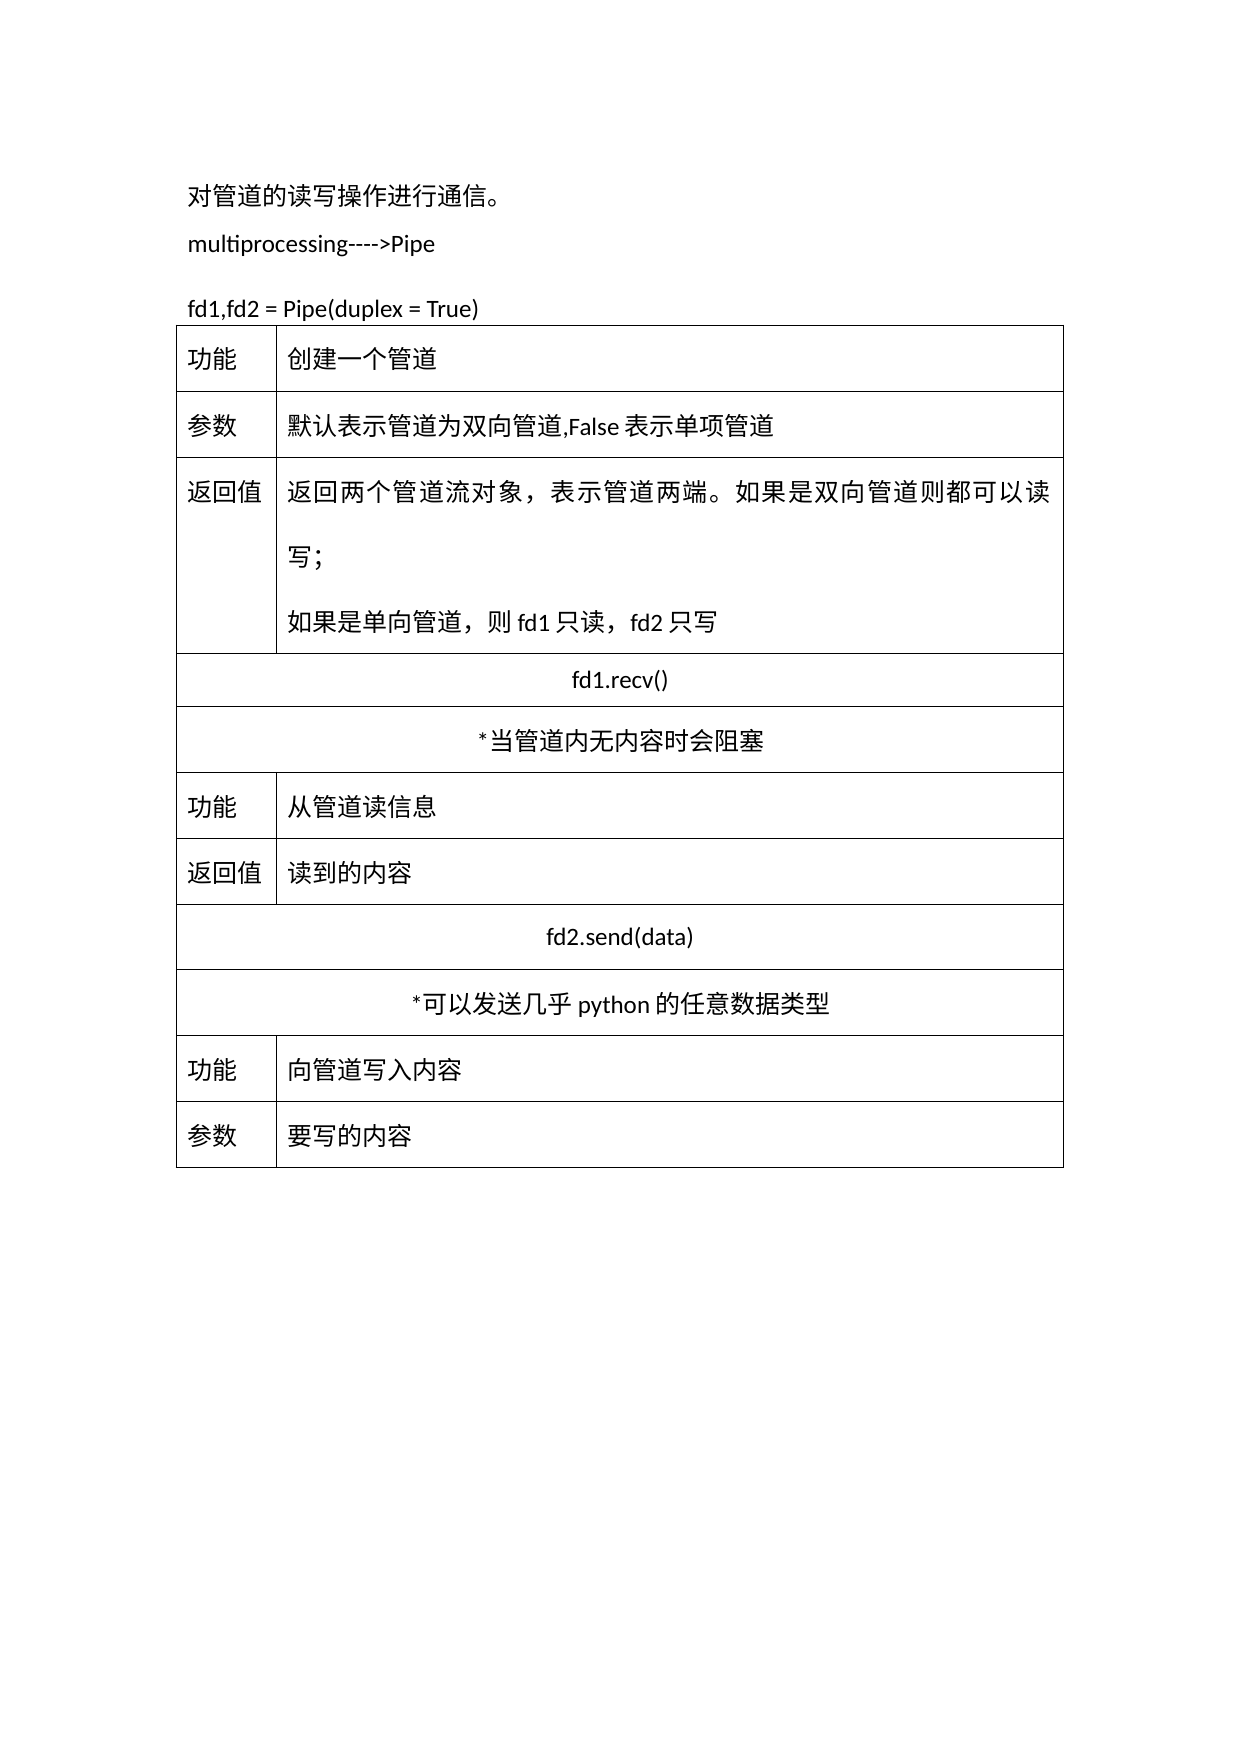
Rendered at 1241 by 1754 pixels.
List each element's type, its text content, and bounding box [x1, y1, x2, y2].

text multiprocessing---->Pipe [187, 227, 1053, 259]
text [187, 162, 1053, 227]
table_cell 功能 [177, 1036, 276, 1101]
table_cell 从管道读信息 [277, 773, 1063, 838]
table_cell 默认表示管道为双向管道,False表示单项管道 [277, 392, 1063, 457]
table_cell 要写的内容 [277, 1102, 1063, 1167]
table_cell 向管道写入内容 [277, 1036, 1063, 1101]
table_cell 参数 [177, 1102, 276, 1167]
table_cell 读到的内容 [277, 839, 1063, 904]
table_cell fd1.recv() [177, 654, 1063, 706]
table_cell 功能 [177, 773, 276, 838]
table_cell 参数 [177, 392, 276, 457]
text fd1,fd2 = Pipe(duplex = True) [187, 292, 1053, 324]
table_cell *当管道内无内容时会阻塞 [177, 707, 1063, 772]
table_cell 返回值 [177, 458, 276, 653]
table_cell *可以发送几乎python的任意数据类型 [177, 970, 1063, 1035]
table_cell 返回两个管道流对象，表示管道两端。如果是双向管道则都可以读写； 如果是单向管道，则fd1只读，fd2只写 [277, 458, 1063, 653]
table_header 创建一个管道 [277, 326, 1063, 391]
table_cell fd2.send(data) [177, 905, 1063, 969]
table_header 功能 [177, 326, 276, 391]
table_cell 返回值 [177, 839, 276, 904]
